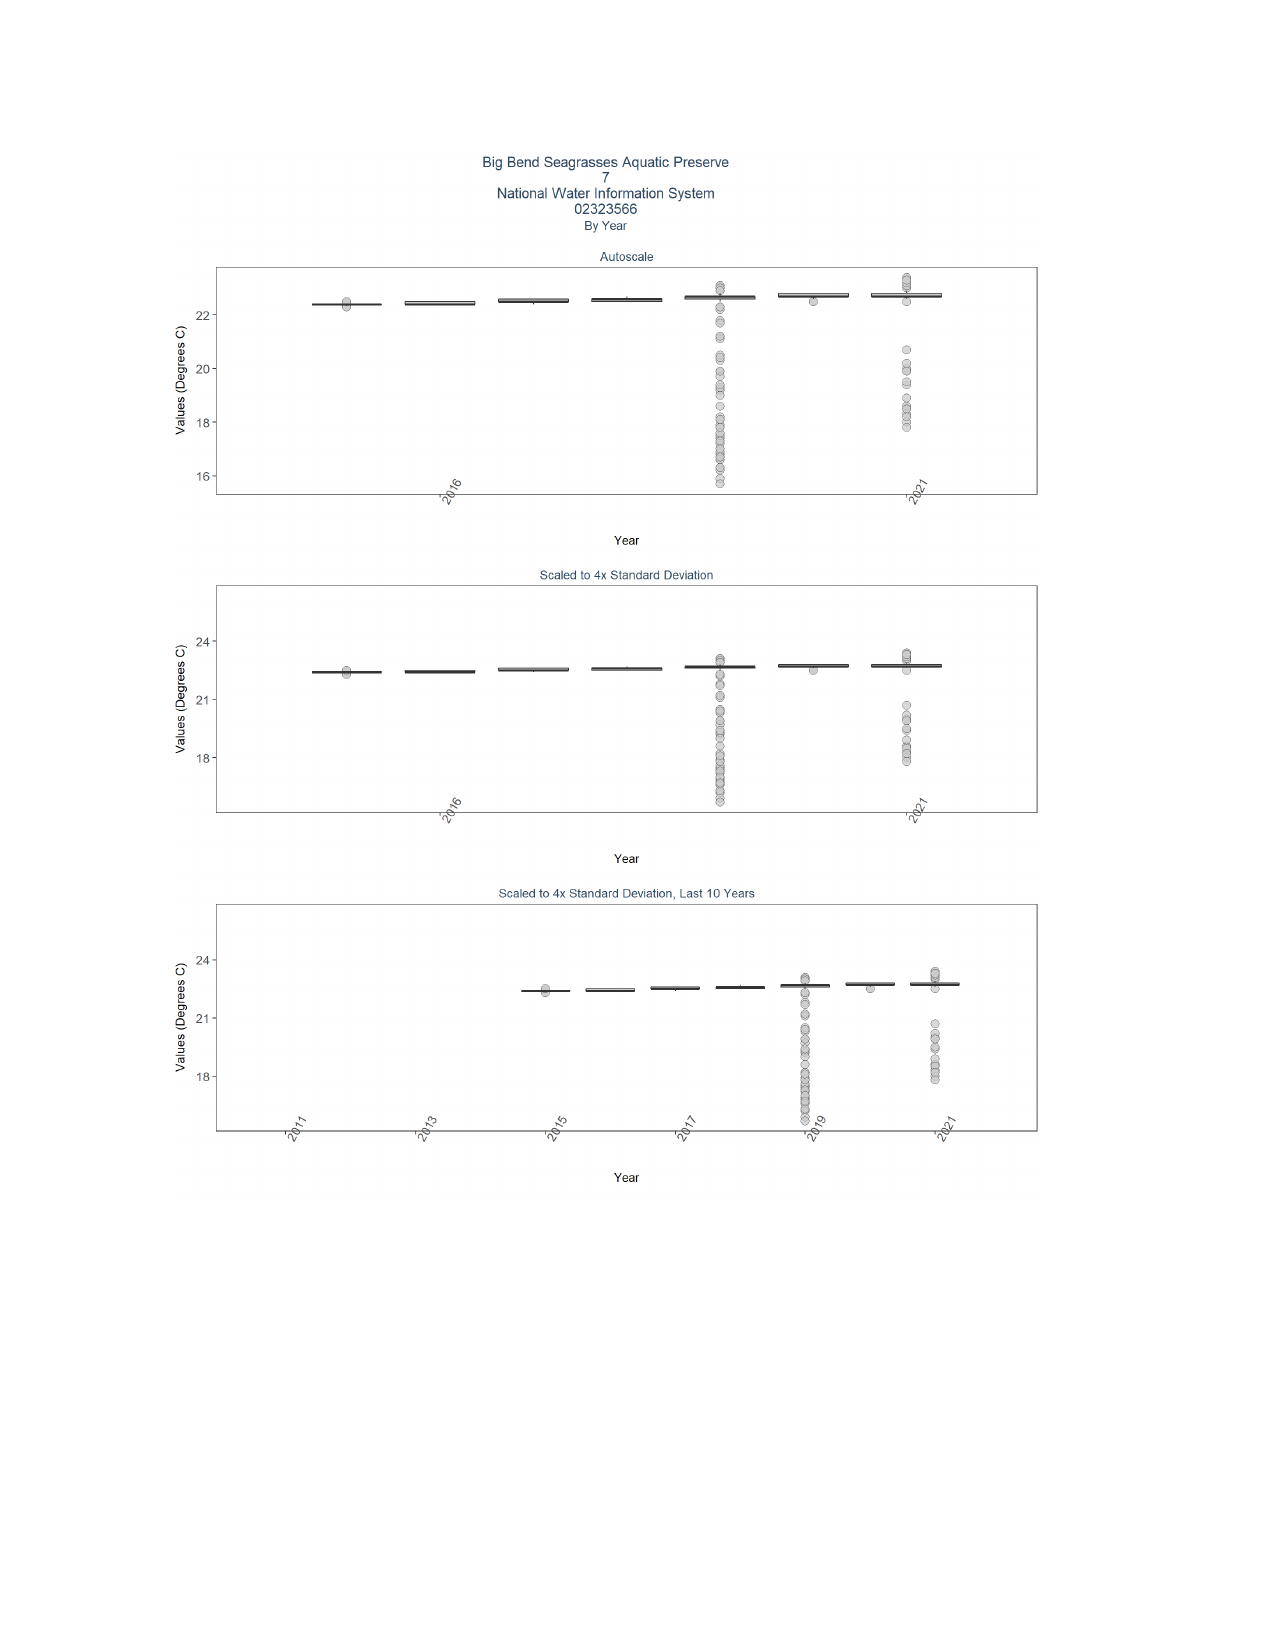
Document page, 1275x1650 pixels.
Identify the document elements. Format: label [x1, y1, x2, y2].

picture [168, 150, 1044, 1200]
